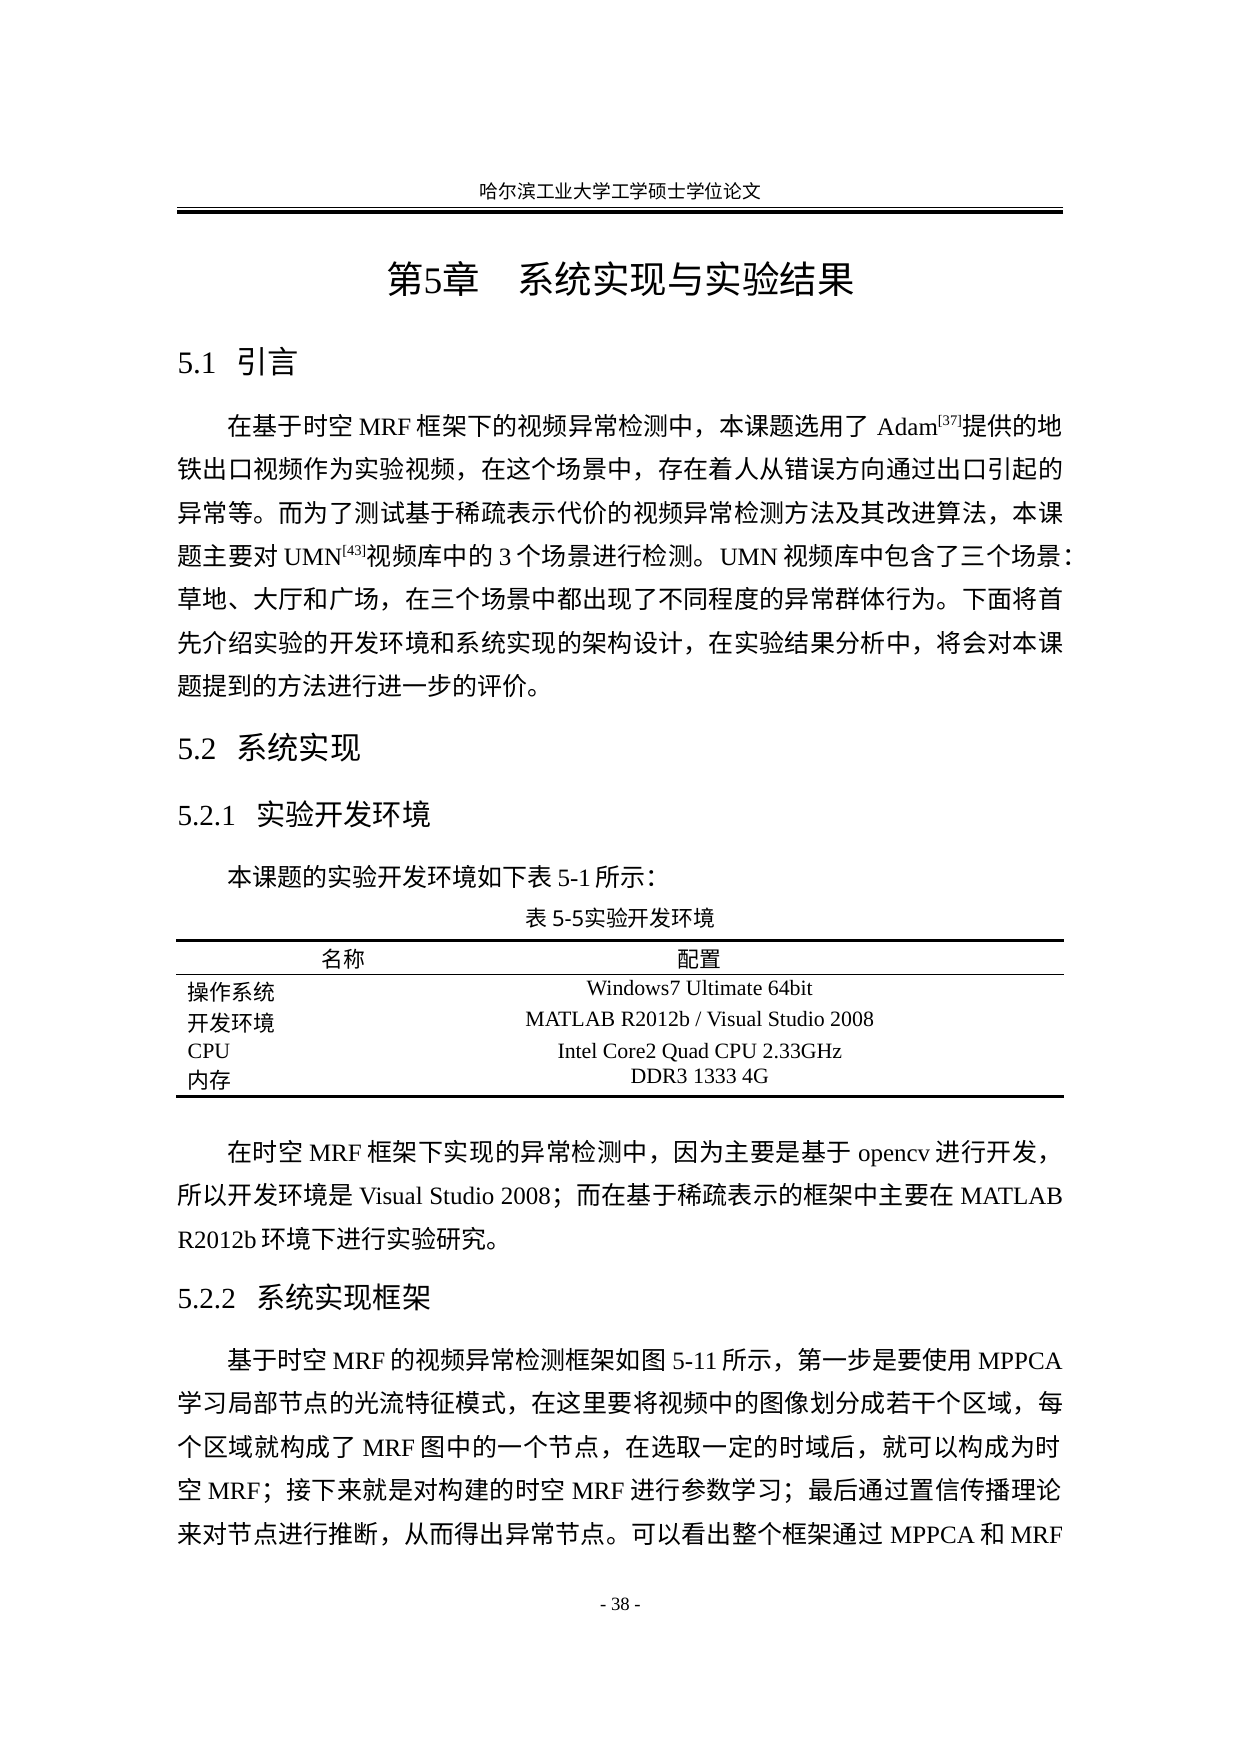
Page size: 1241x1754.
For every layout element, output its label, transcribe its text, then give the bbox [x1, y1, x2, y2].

table_cell 开发环境 [176, 1006, 335, 1038]
subtitle 实验开发环境 [177, 792, 1063, 834]
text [177, 1340, 1063, 1550]
table_cell 内存 [176, 1063, 335, 1095]
table_cell Intel Core2 Quad CPU 2.33GHz [335, 1038, 1064, 1063]
subtitle 系统实现 [177, 723, 1063, 768]
text 在基于时空MRF框架下的视频异常检测中，本课题选用了Adam[37]提供的地铁出口视频作为实验视频，在这个场景中，存在着人从错误方向通过出口引起的异常等。而为了测试基于稀疏表示代价的视频异常检测方法及其改进算法，本课题主要对UMN[43]视频库中的3个场景进行检测。UMN视频库中包含了三个场景：草地、大厅和广场，在三个场景中都出现了不同程度的异常群体行为。下面将首先介绍实验的开发环境和系统实现的架构设计，在实验结果分析中，将会对本课题提到的方法进行进一步的评价。 [177, 406, 1063, 703]
subtitle 系统实现与实验结果 [177, 249, 1063, 304]
text 在时空MRF框架下实现的异常检测中，因为主要是基于opencv进行开发，所以开发环境是Visual Studio 2008；而在基于稀疏表示的框架中主要在MATLAB R2012b环境下进行实验研究。 [177, 1132, 1063, 1255]
table_cell DDR3 1333 4G [335, 1063, 1064, 1095]
table_cell 操作系统 [176, 975, 335, 1006]
table_cell Windows7 Ultimate 64bit [335, 975, 1064, 1006]
subtitle 引言 [177, 337, 1063, 382]
table_cell CPU [176, 1038, 335, 1063]
table_header 名称 [176, 942, 335, 973]
table_cell MATLAB R2012b / Visual Studio 2008 [335, 1006, 1064, 1038]
table_header 配置 [335, 942, 1064, 973]
text 本课题的实验开发环境如下表5-1所示： [177, 857, 1063, 893]
subtitle 系统实现框架 [177, 1275, 1063, 1317]
